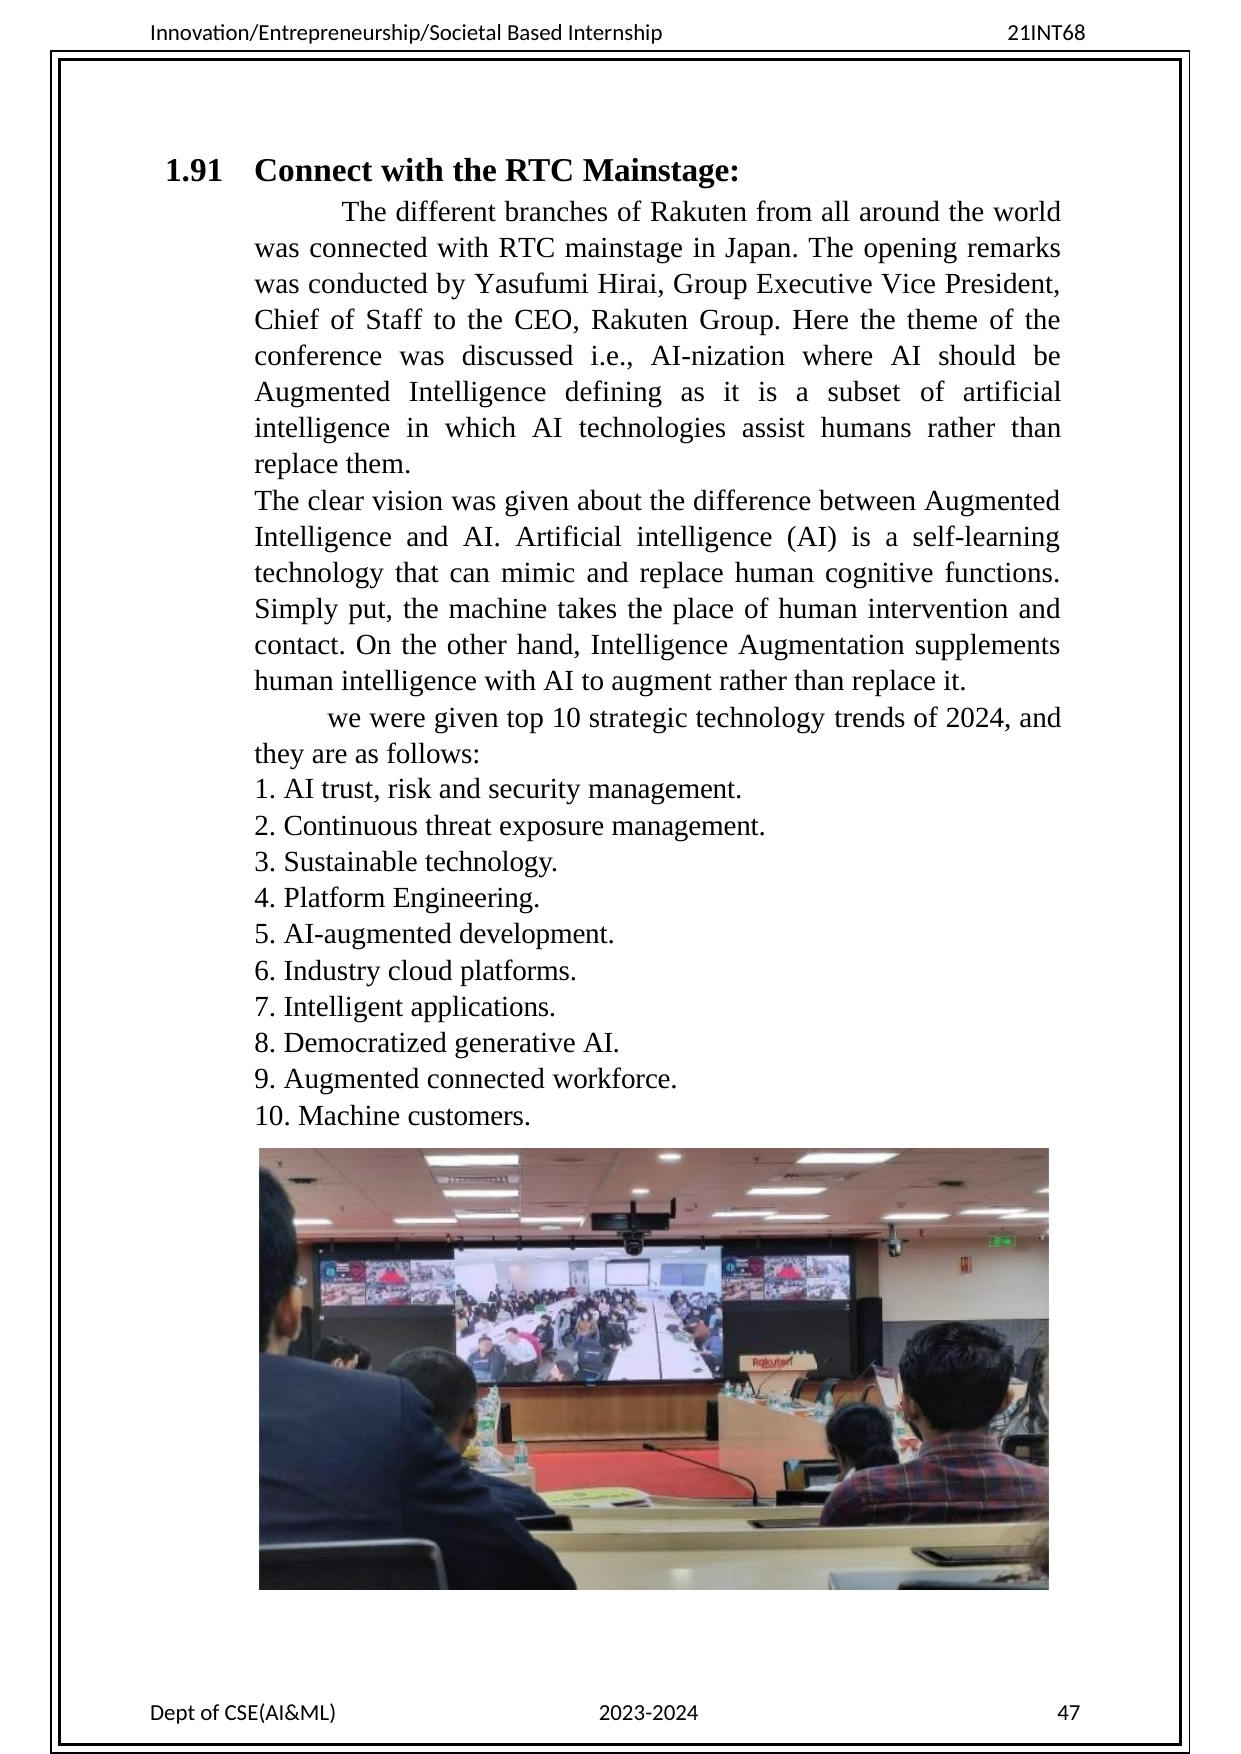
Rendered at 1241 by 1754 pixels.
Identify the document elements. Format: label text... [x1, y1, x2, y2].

list Industry cloud platforms. [254, 953, 1090, 986]
text we were given top 10 strategic technology trends of 2024, and they are as follows: [254, 700, 1062, 769]
list AI-augmented development. [254, 916, 1090, 950]
list Platform Engineering. [254, 880, 1090, 914]
list Sustainable technology. [254, 844, 1090, 877]
list Machine customers. [254, 1098, 1090, 1131]
list Intelligent applications. [254, 989, 1090, 1023]
text The different branches of Rakuten from all around the world was connected with RTC mainstage in Japan. The opening remarks was conducted by Yasufumi Hirai, Group Executive Vice President, Chief of Staff to the CEO, Rakuten Group. Here the theme of the conference was discussed i.e., AI-nization where AI should be Augmented Intelligence defining as it is a subset of artificial intelligence in which AI technologies assist humans rather than replace them. [254, 194, 1062, 480]
list Continuous threat exposure management. [254, 808, 1090, 842]
subtitle Connect with the RTC Mainstage: [165, 150, 1090, 188]
text The clear vision was given about the difference between Augmented Intelligence and AI. Artificial intelligence (AI) is a self-learning technology that can mimic and replace human cognitive functions. Simply put, the machine takes the place of human intervention and contact. On the other hand, Intelligence Augmentation supplements human intelligence with AI to augment rather than replace it. [254, 483, 1061, 697]
list Augmented connected workforce. [254, 1061, 1090, 1095]
picture [257, 1148, 1050, 1590]
list AI trust, risk and security management. [254, 772, 1090, 805]
list Democratized generative AI. [254, 1025, 1090, 1059]
